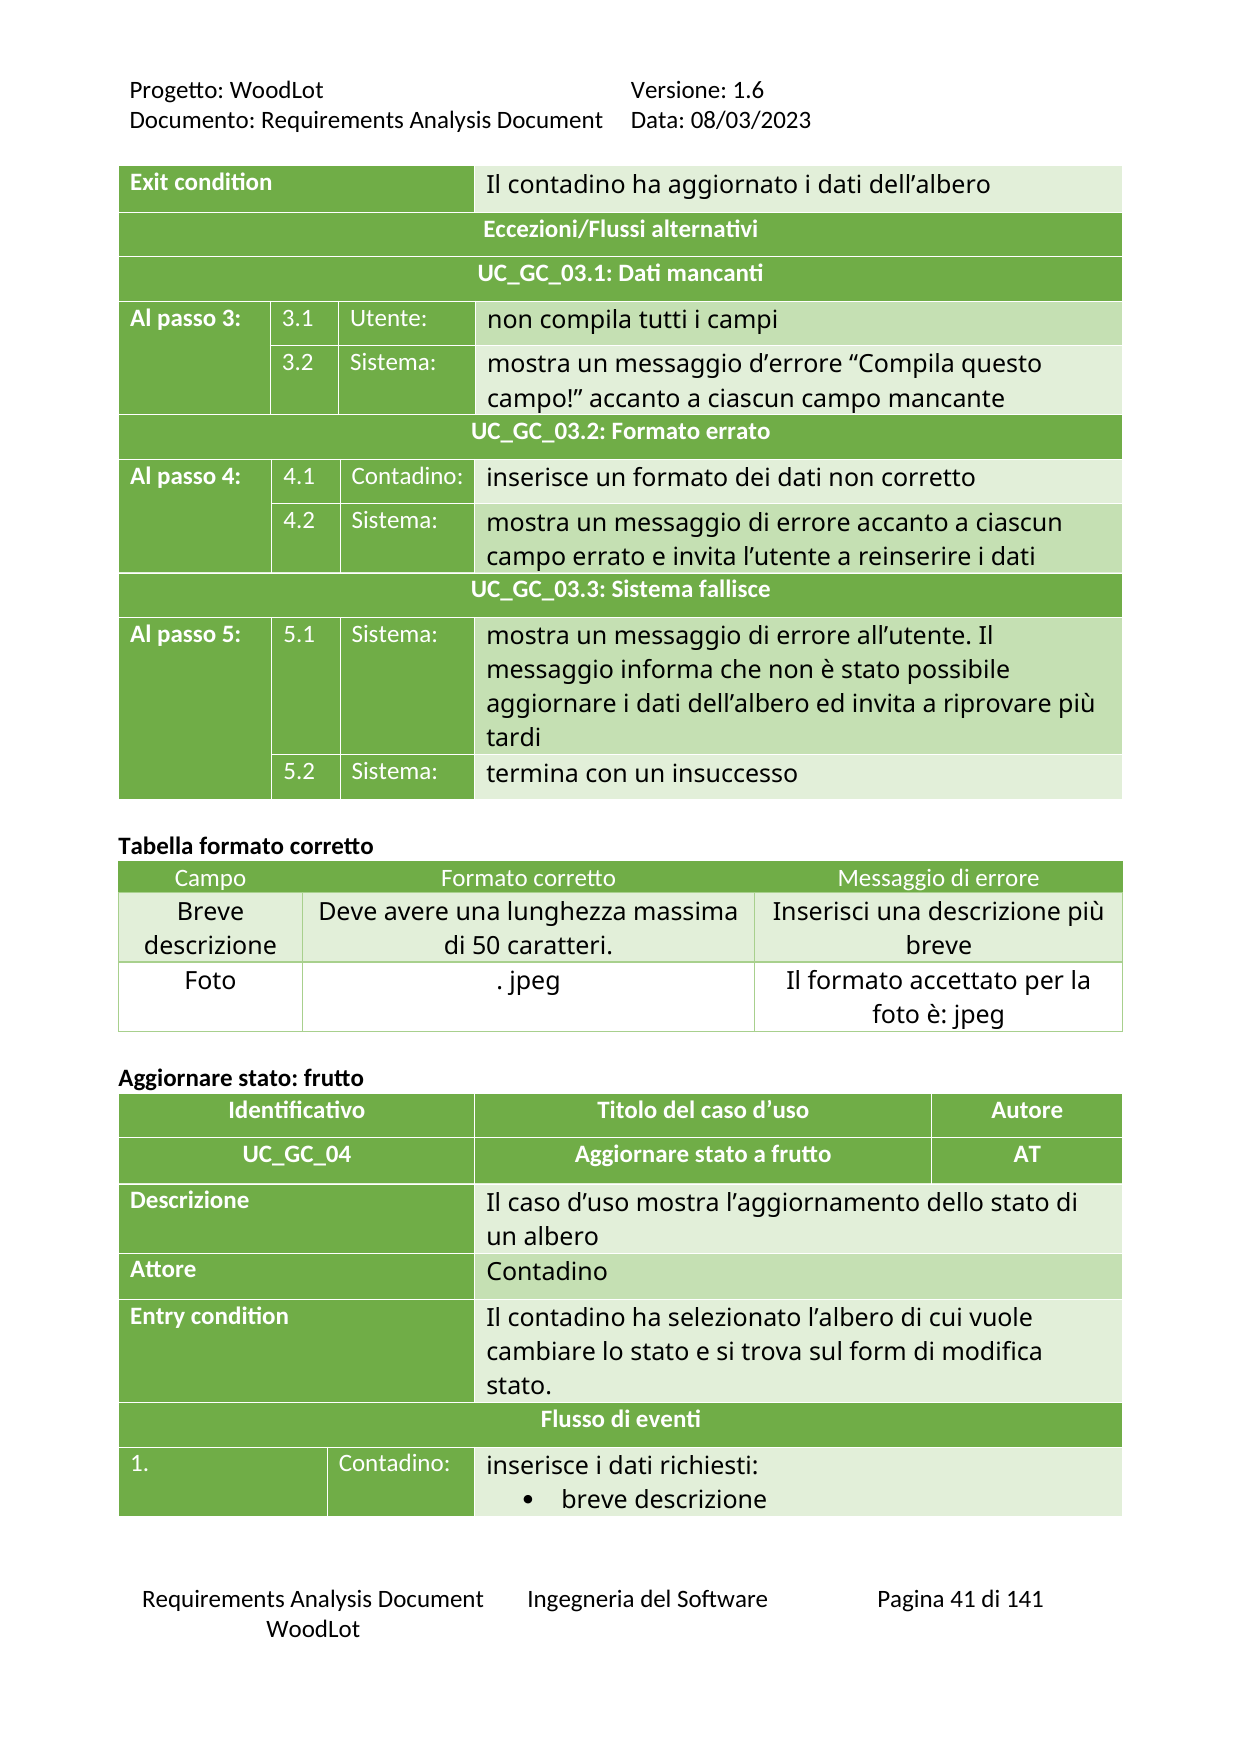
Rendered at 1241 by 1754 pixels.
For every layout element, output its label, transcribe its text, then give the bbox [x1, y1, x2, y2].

table_cell Contadino: [328, 1448, 474, 1516]
table_cell Sistema: [341, 755, 474, 799]
table_cell Sistema: [341, 618, 474, 754]
table_cell Contadino [475, 1254, 1122, 1299]
table_cell Al passo 5: [119, 618, 271, 799]
table_cell Contadino: [341, 460, 474, 503]
table_cell Breve descrizione [119, 893, 302, 961]
table_cell Sistema: [341, 504, 474, 572]
table_header Messaggio di errore [755, 862, 1122, 892]
table_cell Il formato accettato per la foto è: jpeg [755, 963, 1122, 1031]
table_cell Foto [119, 963, 302, 1031]
table_header Campo [119, 862, 302, 892]
table_cell AT [932, 1138, 1122, 1183]
table_cell 5.2 [272, 755, 340, 799]
table_cell UC_GC_03.2: Formato errato [119, 415, 1122, 459]
table_cell UC_GC_03.3: Sistema fallisce [119, 574, 1122, 617]
table_header Titolo del caso d’uso [475, 1094, 931, 1137]
table_cell Flusso di eventi [119, 1403, 1122, 1447]
table_cell Aggiornare stato a frutto [475, 1138, 931, 1183]
table_cell Il caso d’uso mostra l’aggiornamento dello stato di un albero [475, 1185, 1122, 1253]
table_cell Entry condition [119, 1300, 474, 1402]
text Tabella formato corretto [118, 830, 1122, 861]
table_cell 4.1 [272, 460, 340, 503]
table_header Identificativo [119, 1094, 474, 1137]
text Aggiornare stato: frutto [118, 1062, 1122, 1093]
table_cell Attore [119, 1254, 474, 1299]
table_cell . jpeg [303, 963, 754, 1031]
table_cell mostra un messaggio di errore accanto a ciascun campo errato e invita l’utente a reinserire i dati [475, 504, 1122, 572]
table_cell Sistema: [339, 346, 475, 414]
table_cell Il contadino ha selezionato l’albero di cui vuole cambiare lo stato e si trova sul form di modifica stato. [475, 1300, 1122, 1402]
table_cell inserisce un formato dei dati non corretto [475, 460, 1122, 503]
table_cell Deve avere una lunghezza massima di 50 caratteri. [303, 893, 754, 961]
table_cell UC_GC_04 [119, 1138, 474, 1183]
table_cell 3.2 [271, 346, 338, 414]
table_cell Inserisci una descrizione più breve [755, 893, 1122, 961]
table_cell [475, 1448, 1122, 1516]
table_cell non compila tutti i campi [476, 302, 1122, 345]
table_cell Eccezioni/Flussi alternativi [119, 213, 1122, 256]
table_cell 3.1 [271, 302, 338, 345]
table_cell 1. [119, 1448, 327, 1516]
table_cell UC_GC_03.1: Dati mancanti [119, 257, 1122, 301]
table_cell Al passo 3: [119, 302, 270, 414]
table_cell termina con un insuccesso [475, 755, 1122, 799]
table_header Formato corretto [303, 862, 754, 892]
table_cell Utente: [339, 302, 475, 345]
table_cell mostra un messaggio d’errore “Compila questo campo!” accanto a ciascun campo mancante [476, 346, 1122, 414]
table_cell 4.2 [272, 504, 340, 572]
table_cell Il contadino ha aggiornato i dati dell’albero [475, 166, 1122, 212]
table_cell Exit condition [119, 166, 474, 212]
table_cell Descrizione [119, 1185, 474, 1253]
table_cell Al passo 4: [119, 460, 271, 572]
table_header Autore [932, 1094, 1122, 1137]
table_cell mostra un messaggio di errore all’utente. Il messaggio informa che non è stato possibile aggiornare i dati dell’albero ed invita a riprovare più tardi [475, 618, 1122, 754]
table_cell 5.1 [272, 618, 340, 754]
